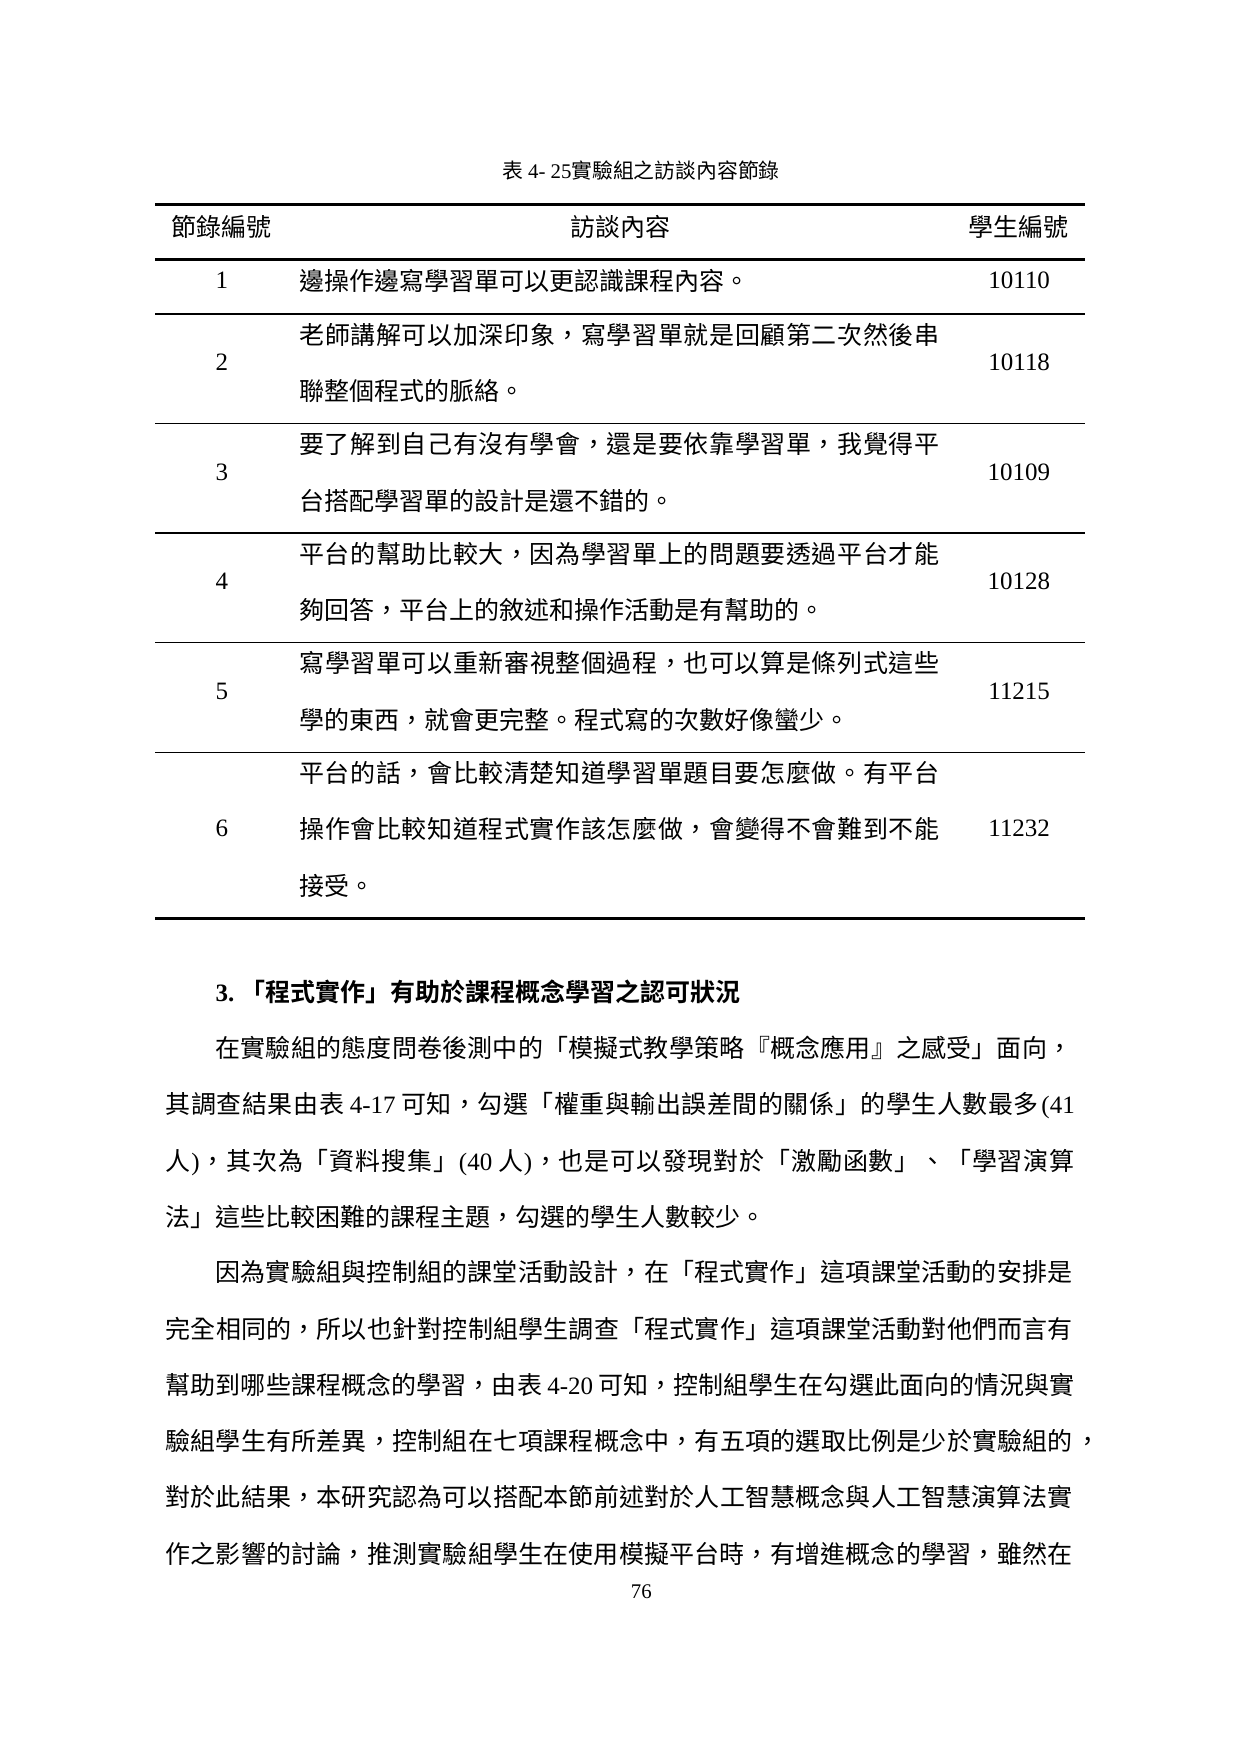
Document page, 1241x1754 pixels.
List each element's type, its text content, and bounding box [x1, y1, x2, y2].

text 表 4- 25實驗組之訪談內容節錄 [165, 151, 1075, 188]
table_header 節錄編號 [155, 206, 288, 258]
table_cell 11215 [953, 643, 1085, 751]
table_cell 要了解到自己有沒有學會，還是要依靠學習單，我覺得平台搭配學習單的設計是還不錯的。 [288, 424, 952, 532]
text 在實驗組的態度問卷後測中的「模擬式教學策略『概念應用』之感受」面向，其調查結果由表4-17可知，勾選「權重與輸出誤差間的關係」的學生人數最多(41人)，其次為「資料搜集」(40人)，也是可以發現對於「激勵函數」、「學習演算法」這些比較困難的課程主題，勾選的學生人數較少。 [165, 1028, 1075, 1234]
table_cell 平台的幫助比較大，因為學習單上的問題要透過平台才能夠回答，平台上的敘述和操作活動是有幫助的。 [288, 534, 952, 642]
table_cell 11232 [953, 753, 1085, 917]
table_cell 10110 [953, 261, 1085, 313]
table_cell 10118 [953, 315, 1085, 423]
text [165, 1252, 1075, 1571]
table_cell 6 [155, 753, 288, 917]
table_cell 2 [155, 315, 288, 423]
table_cell 平台的話，會比較清楚知道學習單題目要怎麼做。有平台操作會比較知道程式實作該怎麼做，會變得不會難到不能接受。 [288, 753, 952, 917]
table_cell 4 [155, 534, 288, 642]
text 3. 「程式實作」有助於課程概念學習之認可狀況 [165, 972, 1075, 1010]
table_cell 寫學習單可以重新審視整個過程，也可以算是條列式這些學的東西，就會更完整。程式寫的次數好像蠻少。 [288, 643, 952, 751]
table_header 訪談內容 [288, 206, 952, 258]
table_cell 5 [155, 643, 288, 751]
table_cell 10109 [953, 424, 1085, 532]
table_cell 1 [155, 261, 288, 313]
table_header 學生編號 [953, 206, 1085, 258]
table_cell 老師講解可以加深印象，寫學習單就是回顧第二次然後串聯整個程式的脈絡。 [288, 315, 952, 423]
table_cell 邊操作邊寫學習單可以更認識課程內容。 [288, 261, 952, 313]
table_cell 3 [155, 424, 288, 532]
table_cell 10128 [953, 534, 1085, 642]
